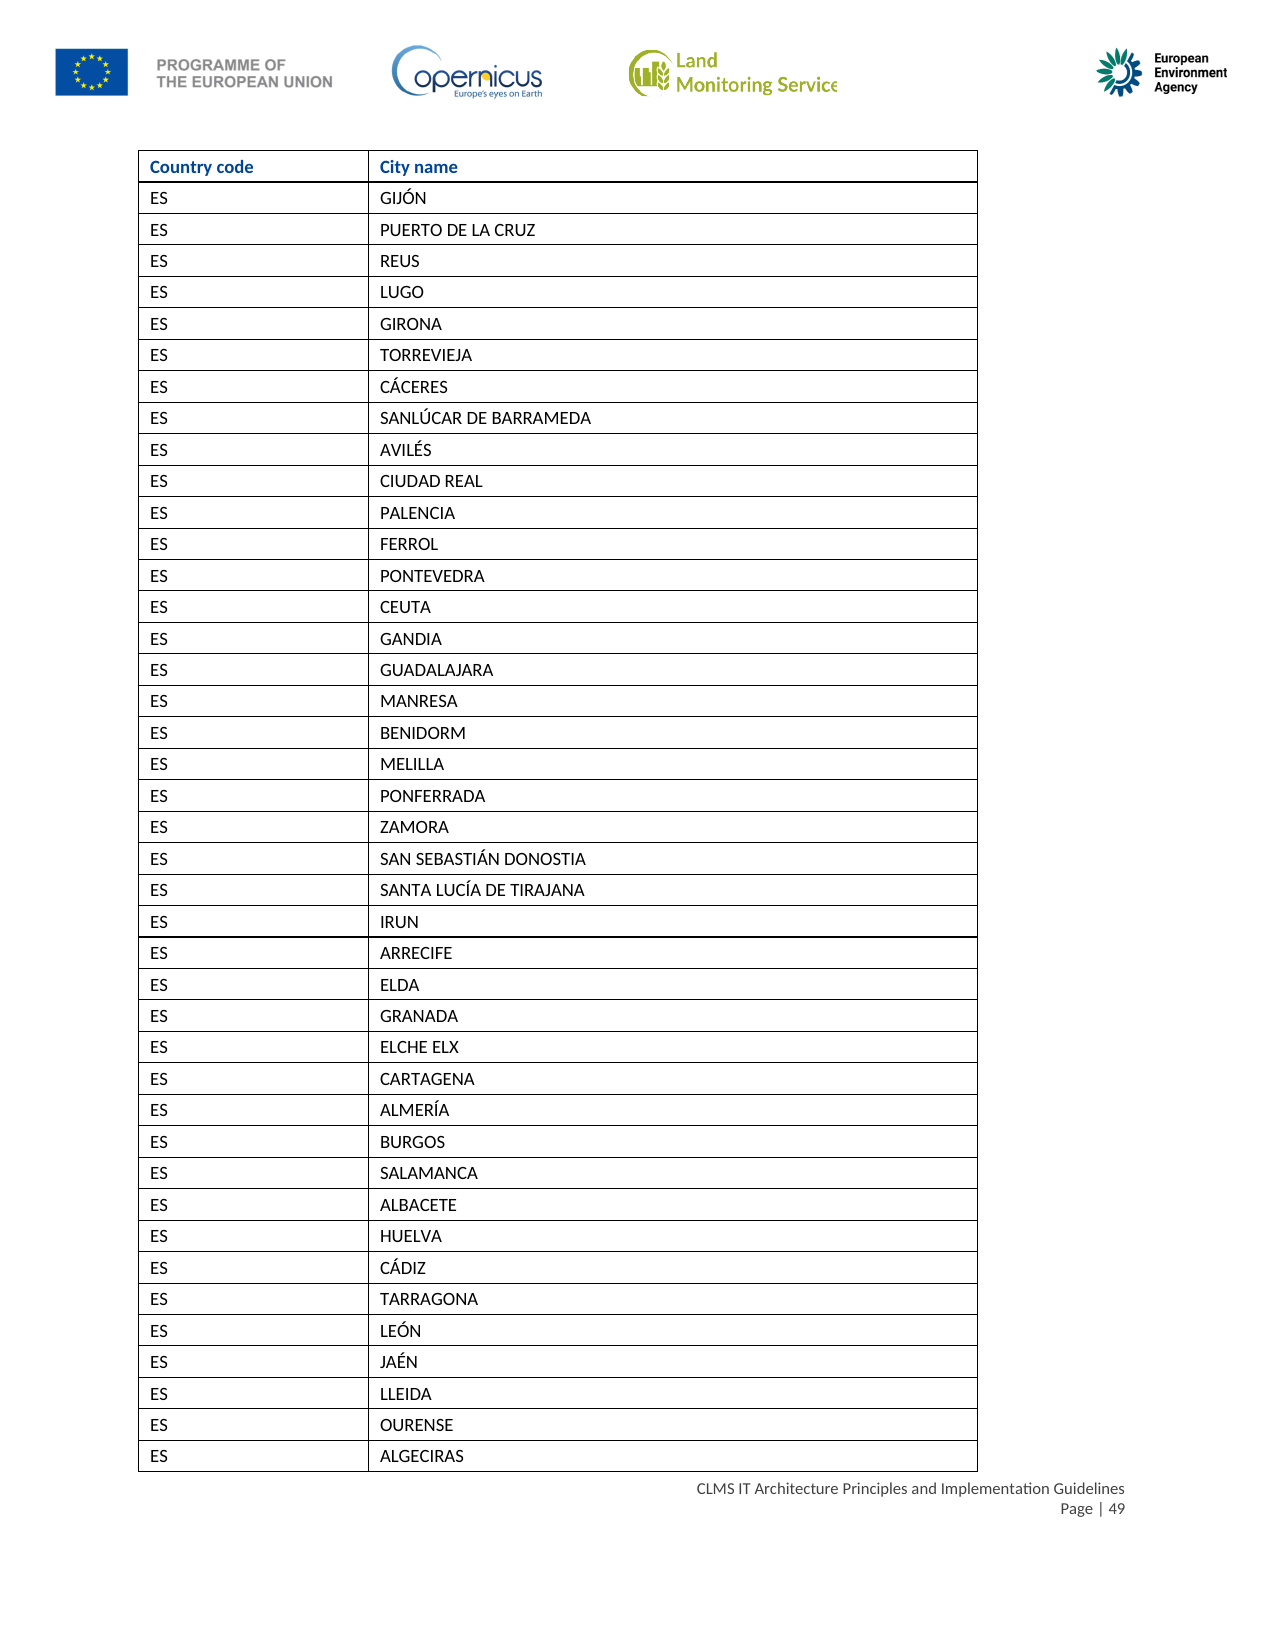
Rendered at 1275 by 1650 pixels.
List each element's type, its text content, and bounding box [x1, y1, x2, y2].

table_cell LLEIDA [369, 1378, 977, 1408]
table_cell REUS [369, 245, 977, 276]
table_cell ES [139, 434, 368, 464]
table_header Country code [139, 151, 368, 181]
table_cell JAÉN [369, 1346, 977, 1377]
table_cell GRANADA [369, 1000, 977, 1031]
table_cell CÁCERES [369, 371, 977, 402]
table_cell CÁDIZ [369, 1252, 977, 1282]
table_cell ES [139, 1189, 368, 1219]
table_cell ES [139, 938, 368, 968]
table_cell ES [139, 591, 368, 622]
table_cell ES [139, 1032, 368, 1062]
table_cell CARTAGENA [369, 1063, 977, 1094]
table_cell ES [139, 1284, 368, 1314]
table_cell ARRECIFE [369, 938, 977, 968]
table_cell ES [139, 466, 368, 496]
table_cell IRUN [369, 906, 977, 936]
table_cell ES [139, 1441, 368, 1471]
table_cell AVILÉS [369, 434, 977, 464]
table_cell ES [139, 308, 368, 339]
table_cell ES [139, 529, 368, 559]
table_cell ES [139, 1126, 368, 1157]
table_cell ES [139, 245, 368, 276]
table_cell ES [139, 780, 368, 811]
table_cell PONTEVEDRA [369, 560, 977, 590]
table_header City name [369, 151, 977, 181]
table_cell ES [139, 843, 368, 873]
table_cell ES [139, 497, 368, 527]
table_cell CEUTA [369, 591, 977, 622]
table_cell ES [139, 969, 368, 999]
table_cell LEÓN [369, 1315, 977, 1345]
table_cell ES [139, 1315, 368, 1345]
table_cell ALBACETE [369, 1189, 977, 1219]
picture [1094, 46, 1228, 97]
table_cell ES [139, 1221, 368, 1251]
table_cell BURGOS [369, 1126, 977, 1157]
table_cell HUELVA [369, 1221, 977, 1251]
table_cell ES [139, 1000, 368, 1031]
table_cell GUADALAJARA [369, 654, 977, 685]
table_cell ELDA [369, 969, 977, 999]
table_cell BENIDORM [369, 717, 977, 748]
table_cell ES [139, 875, 368, 905]
table_cell ES [139, 403, 368, 433]
table_cell GANDIA [369, 623, 977, 653]
picture [371, 15, 560, 130]
table_cell ES [139, 717, 368, 748]
table_cell ES [139, 749, 368, 779]
table_cell PALENCIA [369, 497, 977, 527]
table_cell SANLÚCAR DE BARRAMEDA [369, 403, 977, 433]
table_cell TORREVIEJA [369, 340, 977, 370]
table_cell ALMERÍA [369, 1095, 977, 1125]
table_cell ES [139, 214, 368, 244]
table_cell ES [139, 1346, 368, 1377]
table_cell LUGO [369, 277, 977, 307]
table_cell OURENSE [369, 1409, 977, 1440]
table_cell ES [139, 654, 368, 685]
table_cell ES [139, 560, 368, 590]
table_cell CIUDAD REAL [369, 466, 977, 496]
table_cell SANTA LUCÍA DE TIRAJANA [369, 875, 977, 905]
table_cell ES [139, 340, 368, 370]
table_cell ALGECIRAS [369, 1441, 977, 1471]
table_cell FERROL [369, 529, 977, 559]
table_cell PUERTO DE LA CRUZ [369, 214, 977, 244]
picture [29, 21, 351, 124]
table_cell TARRAGONA [369, 1284, 977, 1314]
table_cell ES [139, 623, 368, 653]
table_cell ES [139, 1158, 368, 1188]
table_cell ES [139, 1252, 368, 1282]
table_cell PONFERRADA [369, 780, 977, 811]
table_cell GIJÓN [369, 183, 977, 213]
table_cell MANRESA [369, 686, 977, 716]
table_cell ES [139, 686, 368, 716]
picture [628, 50, 837, 97]
table_cell SALAMANCA [369, 1158, 977, 1188]
table_cell ES [139, 1409, 368, 1440]
table_cell GIRONA [369, 308, 977, 339]
table_cell ES [139, 812, 368, 842]
table_cell SAN SEBASTIÁN DONOSTIA [369, 843, 977, 873]
table_cell ES [139, 1378, 368, 1408]
table_cell ES [139, 183, 368, 213]
table_cell ES [139, 1063, 368, 1094]
table_cell ES [139, 1095, 368, 1125]
table_cell ES [139, 277, 368, 307]
table_cell ELCHE ELX [369, 1032, 977, 1062]
table_cell ES [139, 371, 368, 402]
table_cell ES [139, 906, 368, 936]
table_cell MELILLA [369, 749, 977, 779]
table_cell ZAMORA [369, 812, 977, 842]
